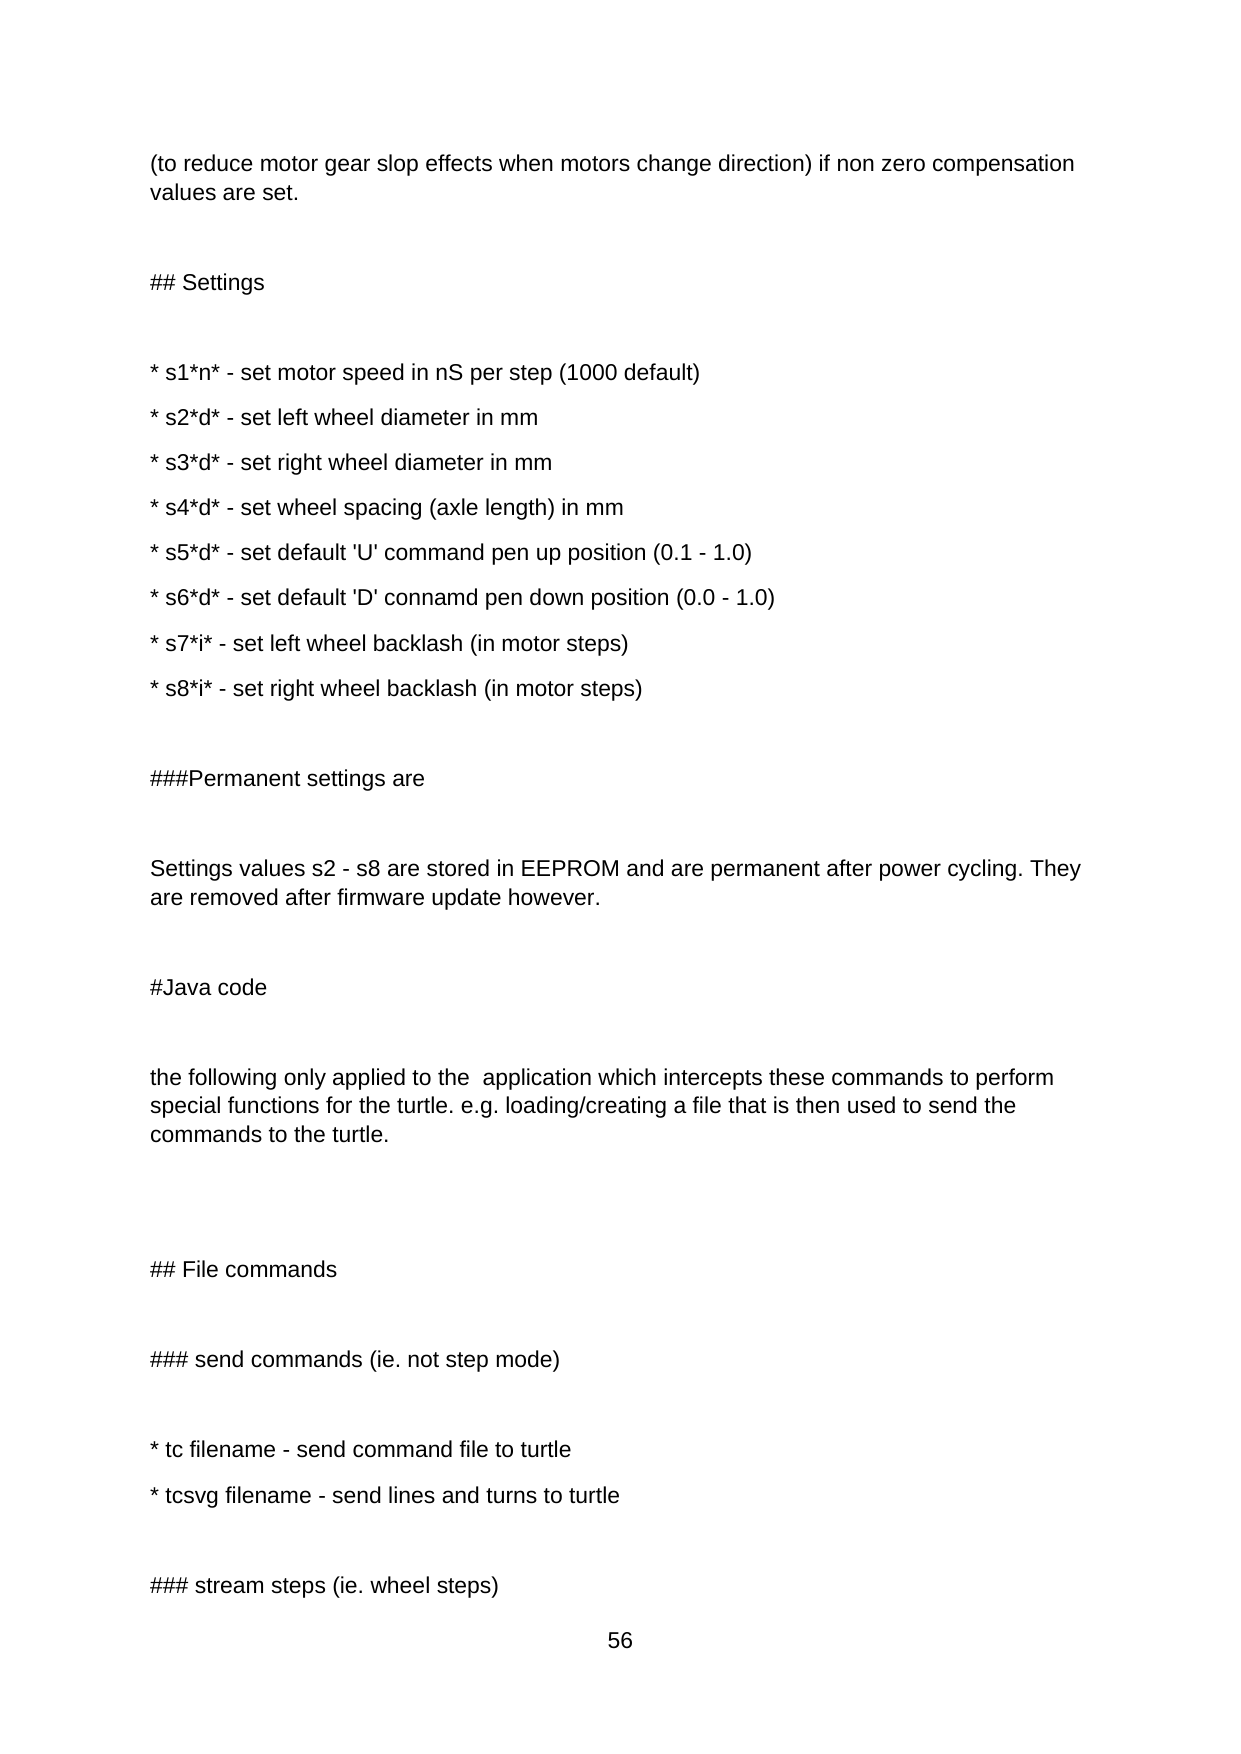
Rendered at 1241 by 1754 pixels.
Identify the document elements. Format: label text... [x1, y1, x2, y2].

text * s2*d* - set left wheel diameter in mm [150, 404, 1090, 430]
text Settings values s2 - s8 are stored in EEPROM and are permanent after power cycling. They are removed after firmware update however. [150, 855, 1090, 910]
text * tc filename - send command file to turtle [150, 1436, 1090, 1463]
text ### send commands (ie. not step mode) [150, 1346, 1090, 1373]
text * s3*d* - set right wheel diameter in mm [150, 449, 1090, 475]
text * s8*i* - set right wheel backlash (in motor steps) [150, 674, 1090, 701]
text * s4*d* - set wheel spacing (axle length) in mm [150, 494, 1090, 521]
text * tcsvg filename - send lines and turns to turtle [150, 1482, 1090, 1508]
text ### stream steps (ie. wheel steps) [150, 1572, 1090, 1598]
text * s7*i* - set left wheel backlash (in motor steps) [150, 629, 1090, 656]
text ###Permanent settings are [150, 765, 1090, 791]
text ## Settings [150, 269, 1090, 295]
text * s5*d* - set default 'U' command pen up position (0.1 - 1.0) [150, 539, 1090, 566]
text * s1*n* - set motor speed in nS per step (1000 default) [150, 359, 1090, 385]
text #Java code [150, 974, 1090, 1000]
text * s6*d* - set default 'D' connamd pen down position (0.0 - 1.0) [150, 584, 1090, 611]
text the following only applied to the application which intercepts these commands to perform special functions for the turtle. e.g. loading/creating a file that is then used to send the commands to the turtle. [150, 1064, 1090, 1147]
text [150, 150, 1090, 205]
text ## File commands [150, 1256, 1090, 1282]
